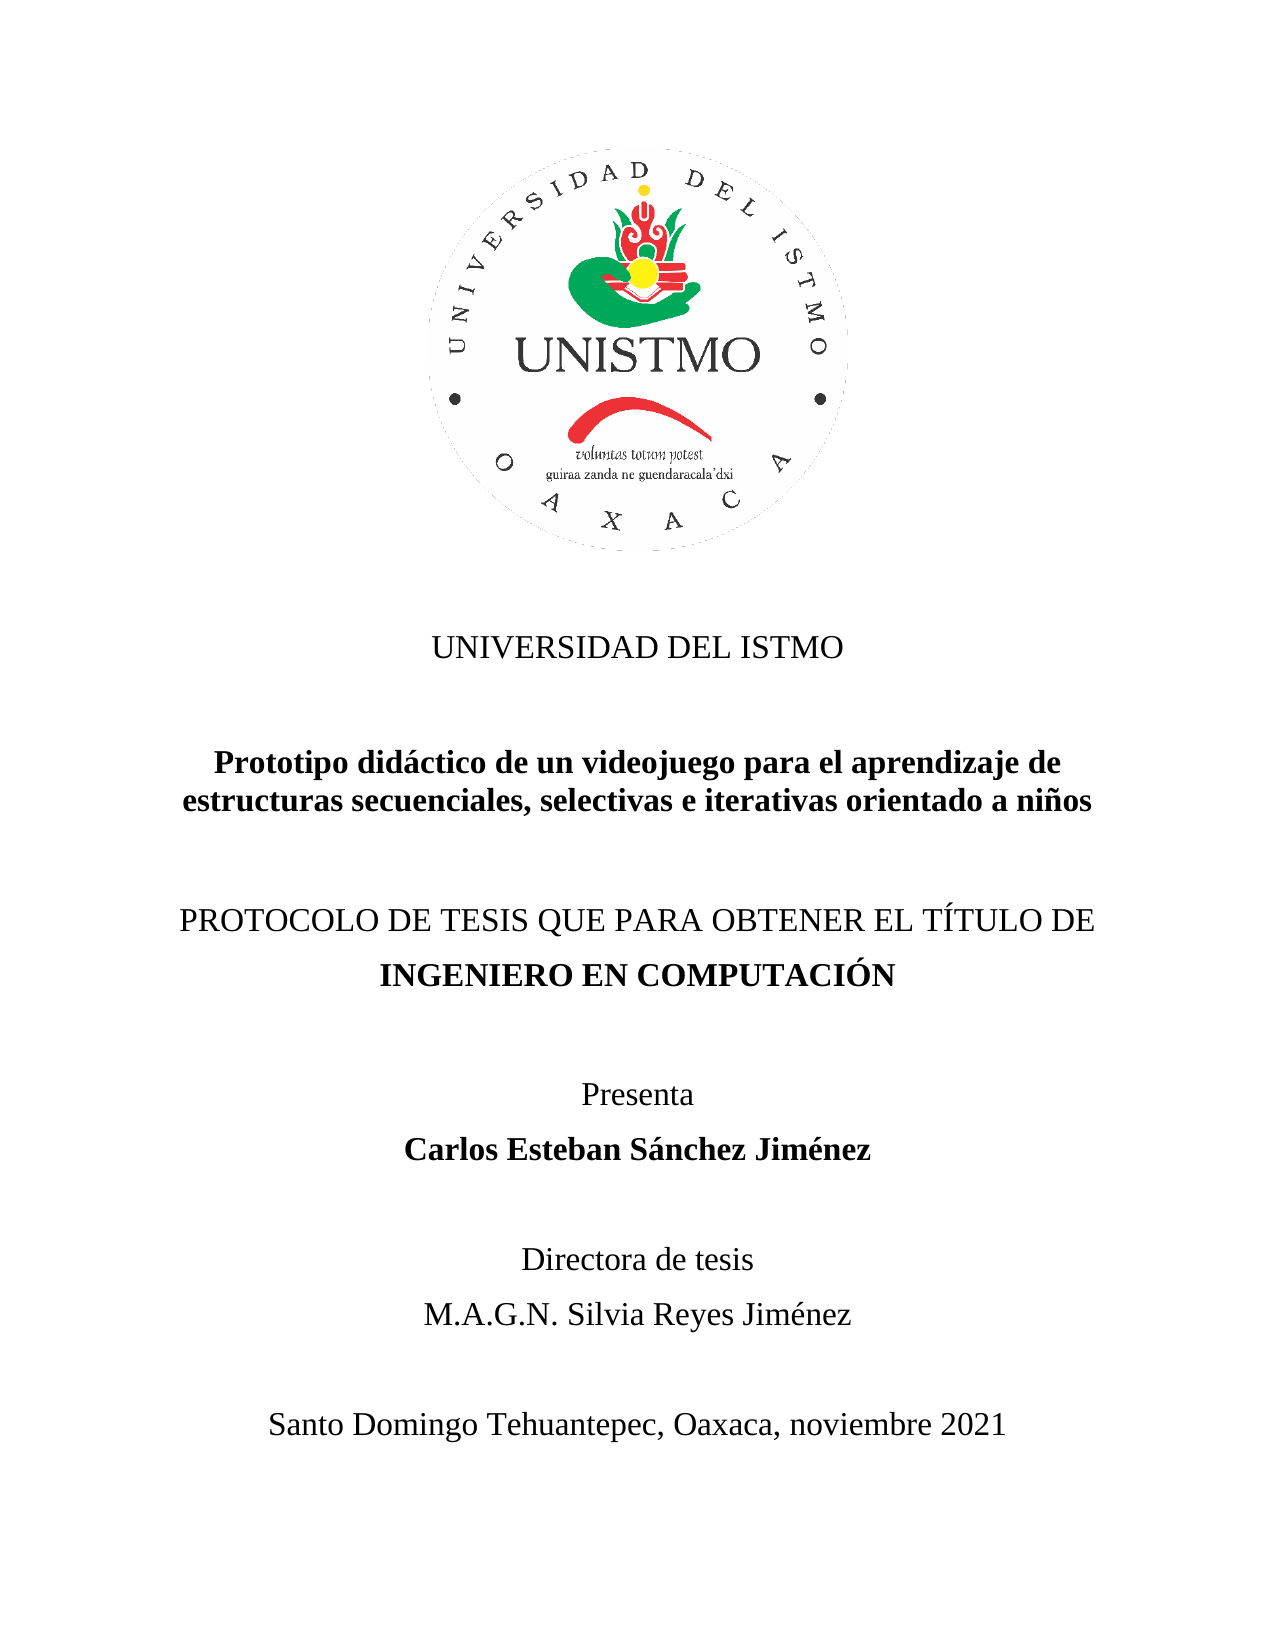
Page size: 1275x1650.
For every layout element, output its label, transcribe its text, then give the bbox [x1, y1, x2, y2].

text Directora de tesis [177, 1239, 1098, 1278]
text INGENIERO EN COMPUTACIÓN [177, 955, 1098, 993]
text M.A.G.N. Silvia Reyes Jiménez [177, 1294, 1098, 1333]
text Santo Domingo Tehuantepec, Oaxaca, noviembre 2021 [177, 1404, 1098, 1443]
text PROTOCOLO DE TESIS QUE PARA OBTENER EL TÍTULO DE [177, 900, 1098, 938]
text UNIVERSIDAD DEL ISTMO [177, 627, 1098, 666]
text Prototipo didáctico de un videojuego para el aprendizaje de estructuras secuenciales, selectivas e iterativas orientado a niños [177, 742, 1098, 819]
text Presenta [177, 1074, 1098, 1113]
picture [427, 147, 848, 551]
text Carlos Esteban Sánchez Jiménez [177, 1129, 1098, 1168]
